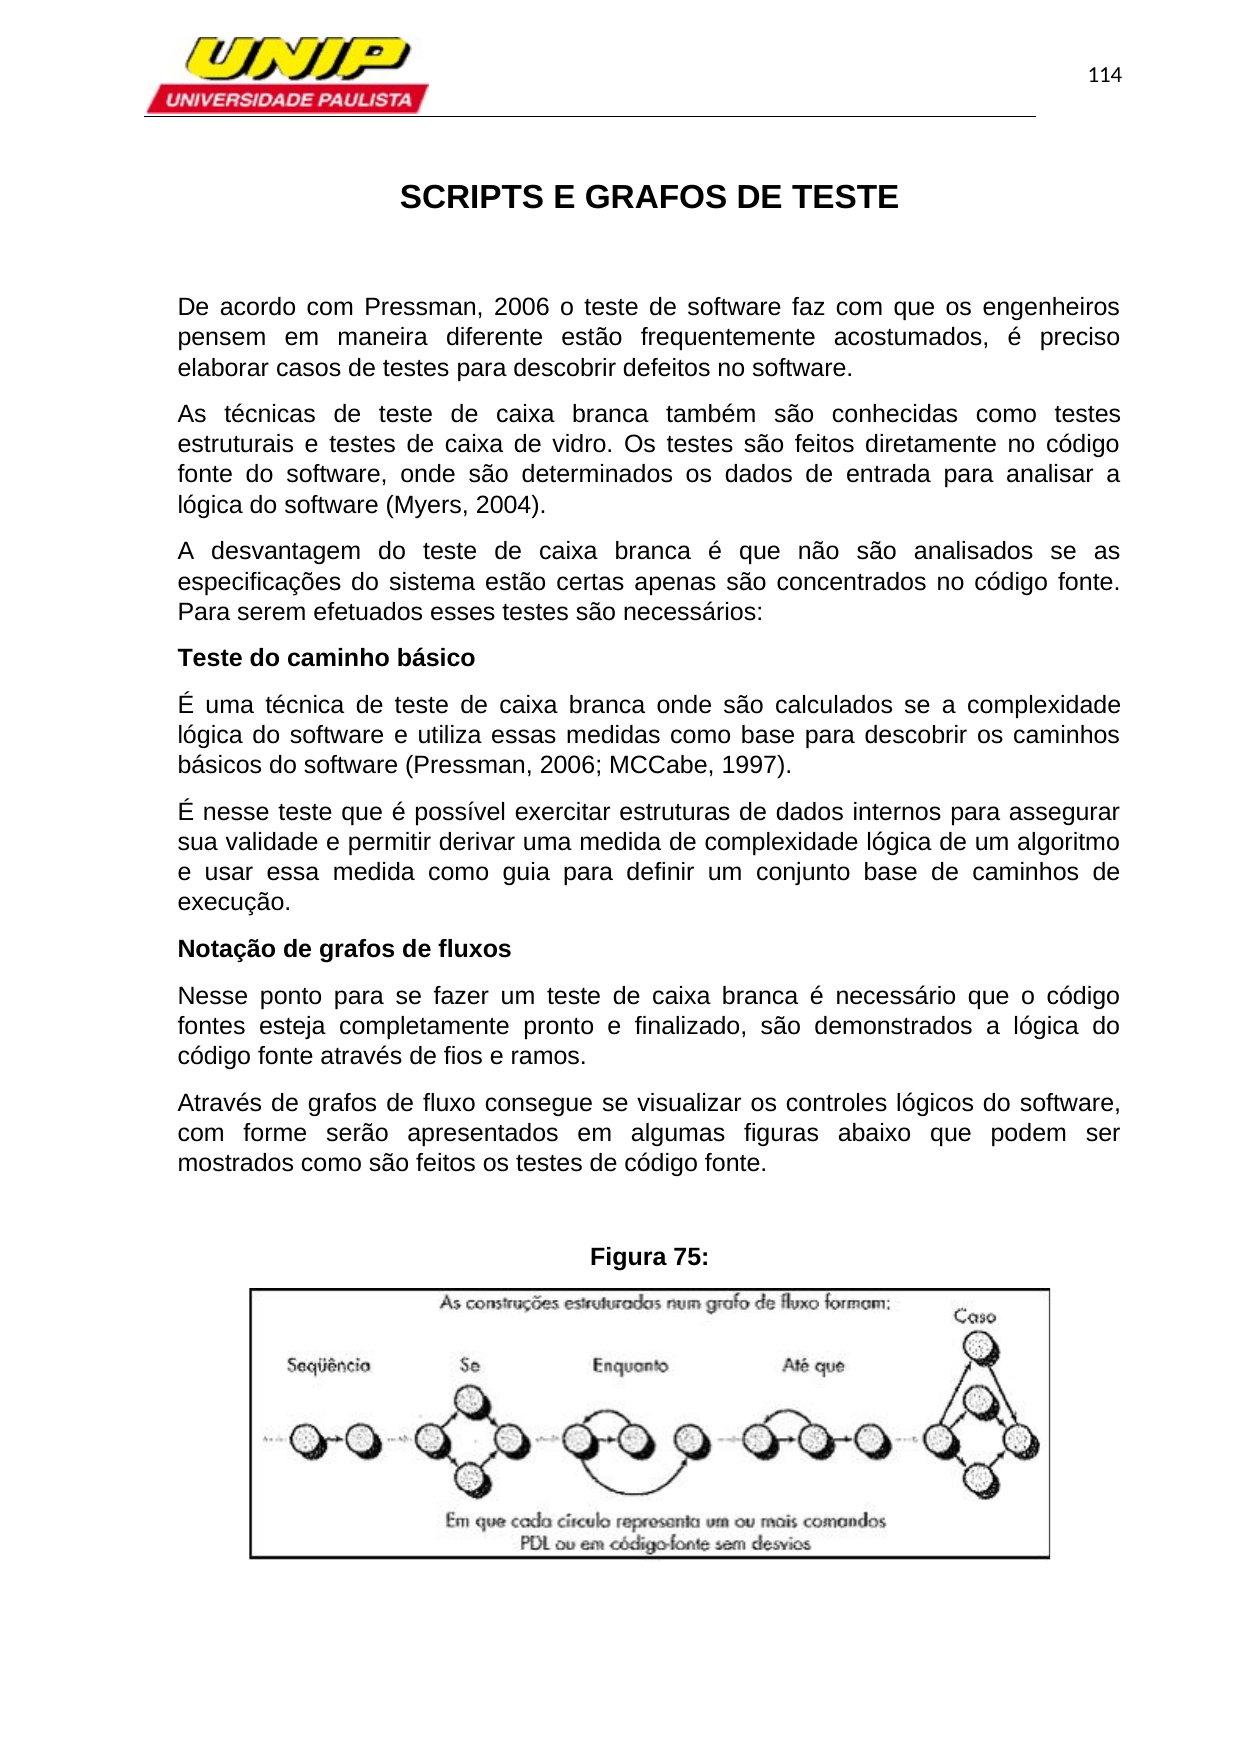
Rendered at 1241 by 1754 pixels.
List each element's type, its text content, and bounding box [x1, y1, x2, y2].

text SCRIPTS E GRAFOS DE TESTE [177, 177, 1122, 216]
picture [146, 37, 429, 114]
text Através de grafos de fluxo consegue se visualizar os controles lógicos do software, com forme serão apresentados em algumas figuras abaixo que podem ser mostrados como são feitos os testes de código fonte. [177, 1088, 1122, 1177]
text Teste do caminho básico [177, 643, 1122, 672]
picture [249, 1288, 1050, 1561]
text Nesse ponto para se fazer um teste de caixa branca é necessário que o código fontes esteja completamente pronto e finalizado, são demonstrados a lógica do código fonte através de fios e ramos. [177, 981, 1122, 1070]
text As técnicas de teste de caixa branca também são conhecidas como testes estruturais e testes de caixa de vidro. Os testes são feitos diretamente no código fonte do software, onde são determinados os dados de entrada para analisar a lógica do software (Myers, 2004). [177, 399, 1122, 518]
text Figura 75: [177, 1242, 1122, 1270]
text É nesse teste que é possível exercitar estruturas de dados internos para assegurar sua validade e permitir derivar uma medida de complexidade lógica de um algoritmo e usar essa medida como guia para definir um conjunto base de caminhos de execução. [177, 797, 1122, 916]
text É uma técnica de teste de caixa branca onde são calculados se a complexidade lógica do software e utiliza essas medidas como base para descobrir os caminhos básicos do software (Pressman, 2006; MCCabe, 1997). [177, 690, 1122, 779]
text A desvantagem do teste de caixa branca é que não são analisados se as especificações do sistema estão certas apenas são concentrados no código fonte. Para serem efetuados esses testes são necessários: [177, 536, 1122, 625]
text Notação de grafos de fluxos [177, 934, 1122, 963]
text De acordo com Pressman, 2006 o teste de software faz com que os engenheiros pensem em maneira diferente estão frequentemente acostumados, é preciso elaborar casos de testes para descobrir defeitos no software. [177, 292, 1122, 381]
